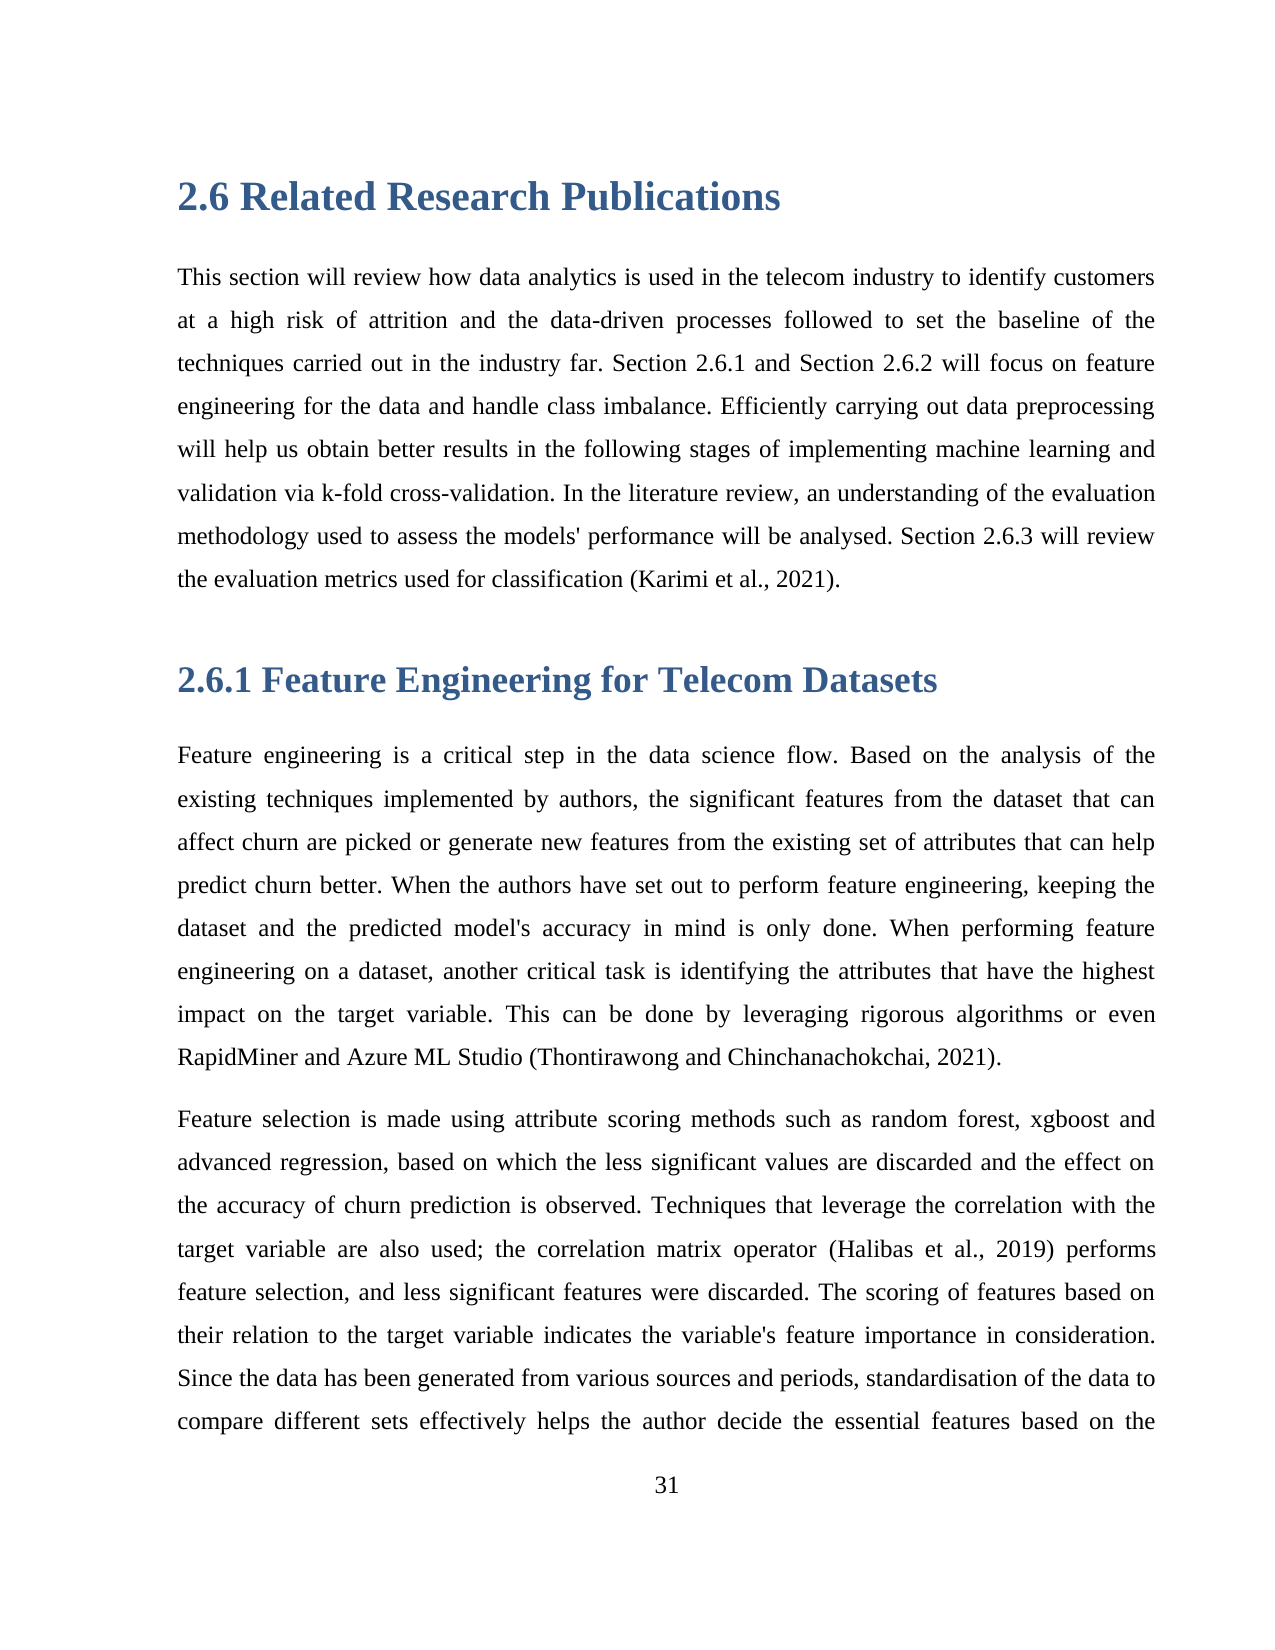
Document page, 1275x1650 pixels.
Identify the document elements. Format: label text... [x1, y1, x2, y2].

text This section will review how data analytics is used in the telecom industry to identify customers at a high risk of attrition and the data-driven processes followed to set the baseline of the techniques carried out in the industry far. Section 2.6.1 and Section 2.6.2 will focus on feature engineering for the data and handle class imbalance. Efficiently carrying out data preprocessing will help us obtain better results in the following stages of implementing machine learning and validation via k-fold cross-validation. In the literature review, an understanding of the evaluation methodology used to assess the models' performance will be analysed. Section 2.6.3 will review the evaluation metrics used for classification (Karimi et al., 2021). [177, 262, 1156, 593]
text Feature engineering is a critical step in the data science flow. Based on the analysis of the existing techniques implemented by authors, the significant features from the dataset that can affect churn are picked or generate new features from the existing set of attributes that can help predict churn better. When the authors have set out to perform feature engineering, keeping the dataset and the predicted model's accuracy in mind is only done. When performing feature engineering on a dataset, another critical task is identifying the attributes that have the highest impact on the target variable. This can be done by leveraging rigorous algorithms or even RapidMiner and Azure ML Studio (Thontirawong and Chinchanachokchai, 2021). [177, 741, 1156, 1071]
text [177, 1104, 1156, 1435]
subtitle 2.6.1 Feature Engineering for Telecom Datasets [177, 657, 1156, 700]
subtitle 2.6 Related Research Publications [177, 171, 1156, 219]
